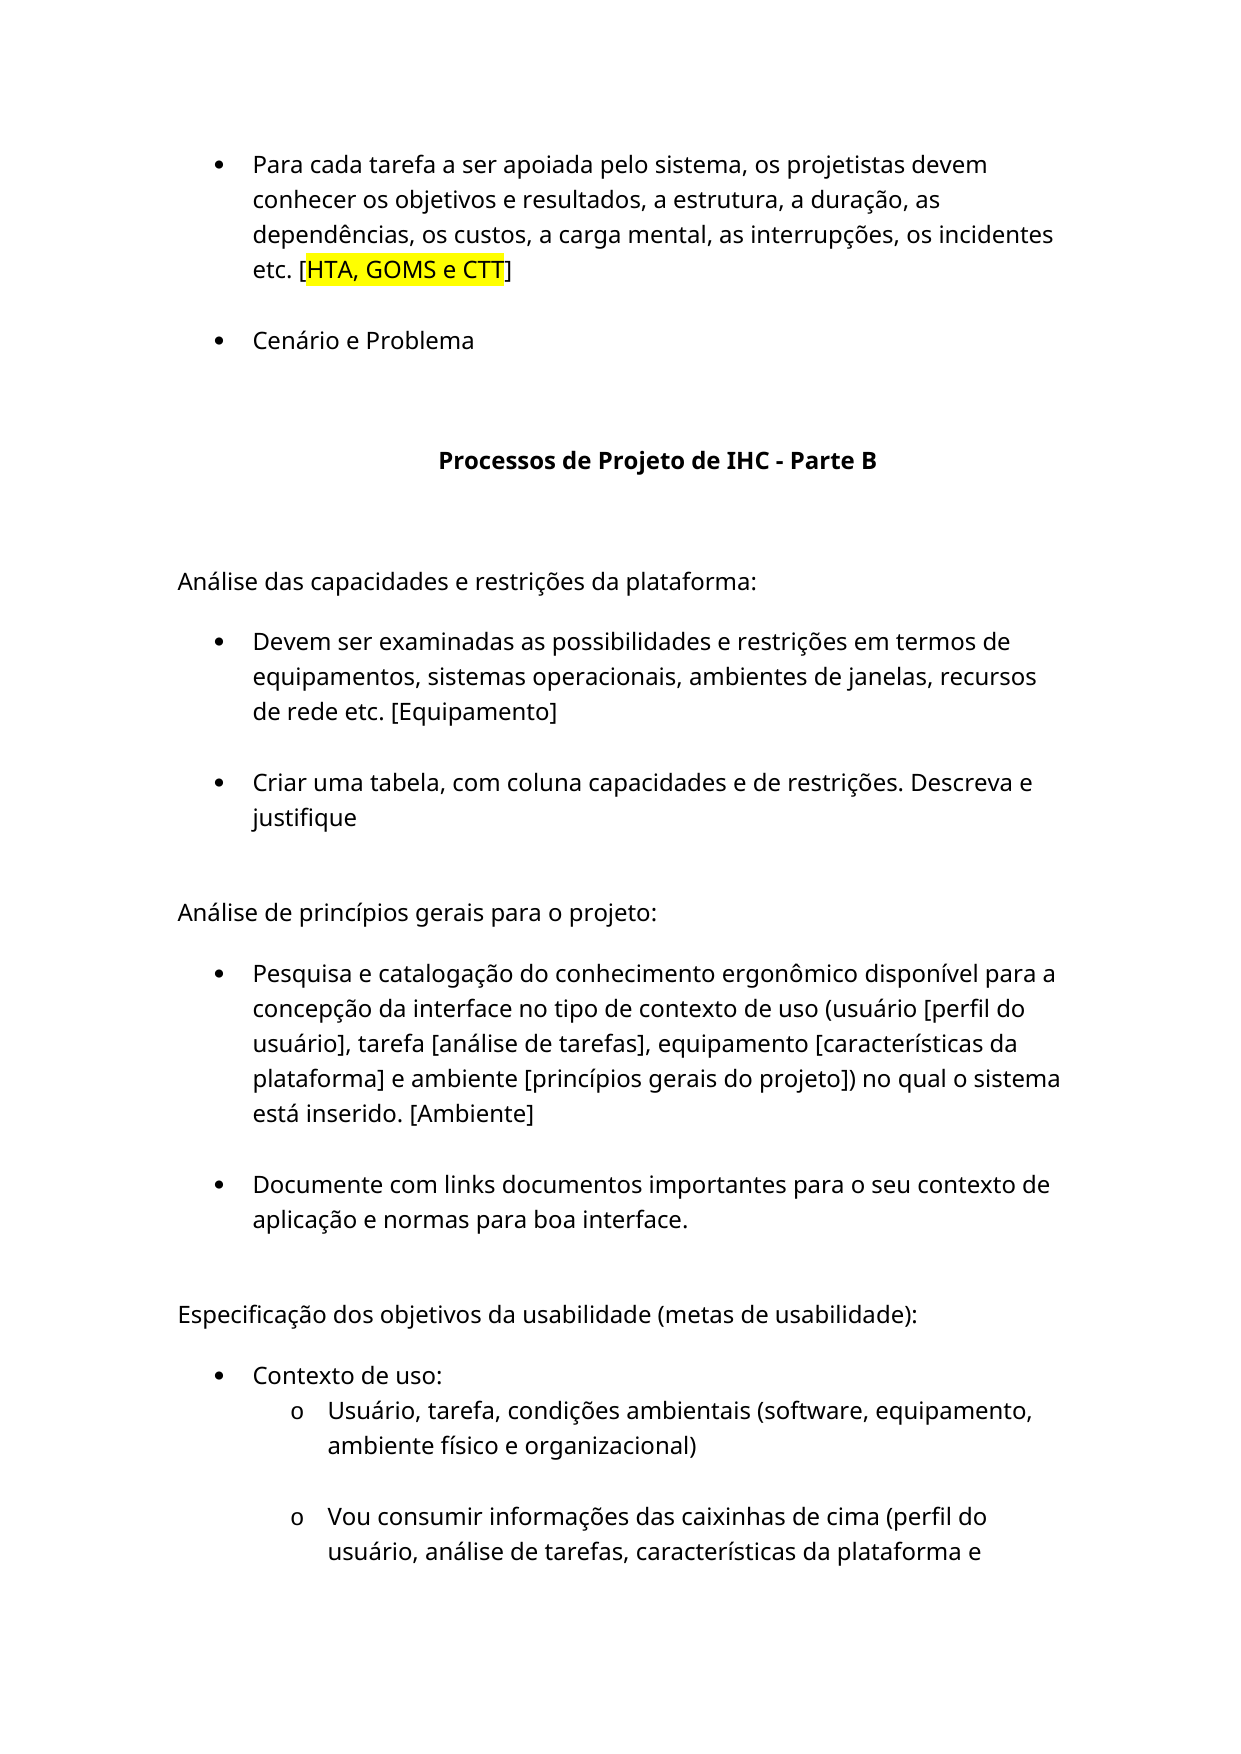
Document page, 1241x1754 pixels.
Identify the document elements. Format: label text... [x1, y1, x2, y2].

list Para cada tarefa a ser apoiada pelo sistema, os projetistas devem conhecer os objetivos e resultados, a estrutura, a duração, as dependências, os custos, a carga mental, as interrupções, os incidentes etc. [HTA, GOMS e CTT] [215, 148, 1063, 286]
text Especificação dos objetivos da usabilidade (metas de usabilidade): [177, 1298, 1063, 1331]
list Pesquisa e catalogação do conhecimento ergonômico disponível para a concepção da interface no tipo de contexto de uso (usuário [perfil do usuário], tarefa [análise de tarefas], equipamento [características da plataforma] e ambiente [princípios gerais do projeto]) no qual o sistema está inserido. [Ambiente] [215, 956, 1063, 1130]
list Documente com links documentos importantes para o seu contexto de aplicação e normas para boa interface. [215, 1168, 1063, 1235]
list Cenário e Problema [215, 324, 1063, 356]
list Devem ser examinadas as possibilidades e restrições em termos de equipamentos, sistemas operacionais, ambientes de janelas, recursos de rede etc. [Equipamento] [215, 625, 1063, 728]
list Criar uma tabela, com coluna capacidades e de restrições. Descreva e justifique [215, 766, 1063, 833]
text Análise de princípios gerais para o projeto: [177, 896, 1063, 929]
text Análise das capacidades e restrições da plataforma: [177, 564, 1063, 597]
list Usuário, tarefa, condições ambientais (software, equipamento, ambiente físico e organizacional) [290, 1394, 1063, 1462]
list Contexto de uso: [215, 1358, 1063, 1391]
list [290, 1499, 1063, 1567]
list Processos de Projeto de IHC - Parte B [252, 444, 1063, 477]
